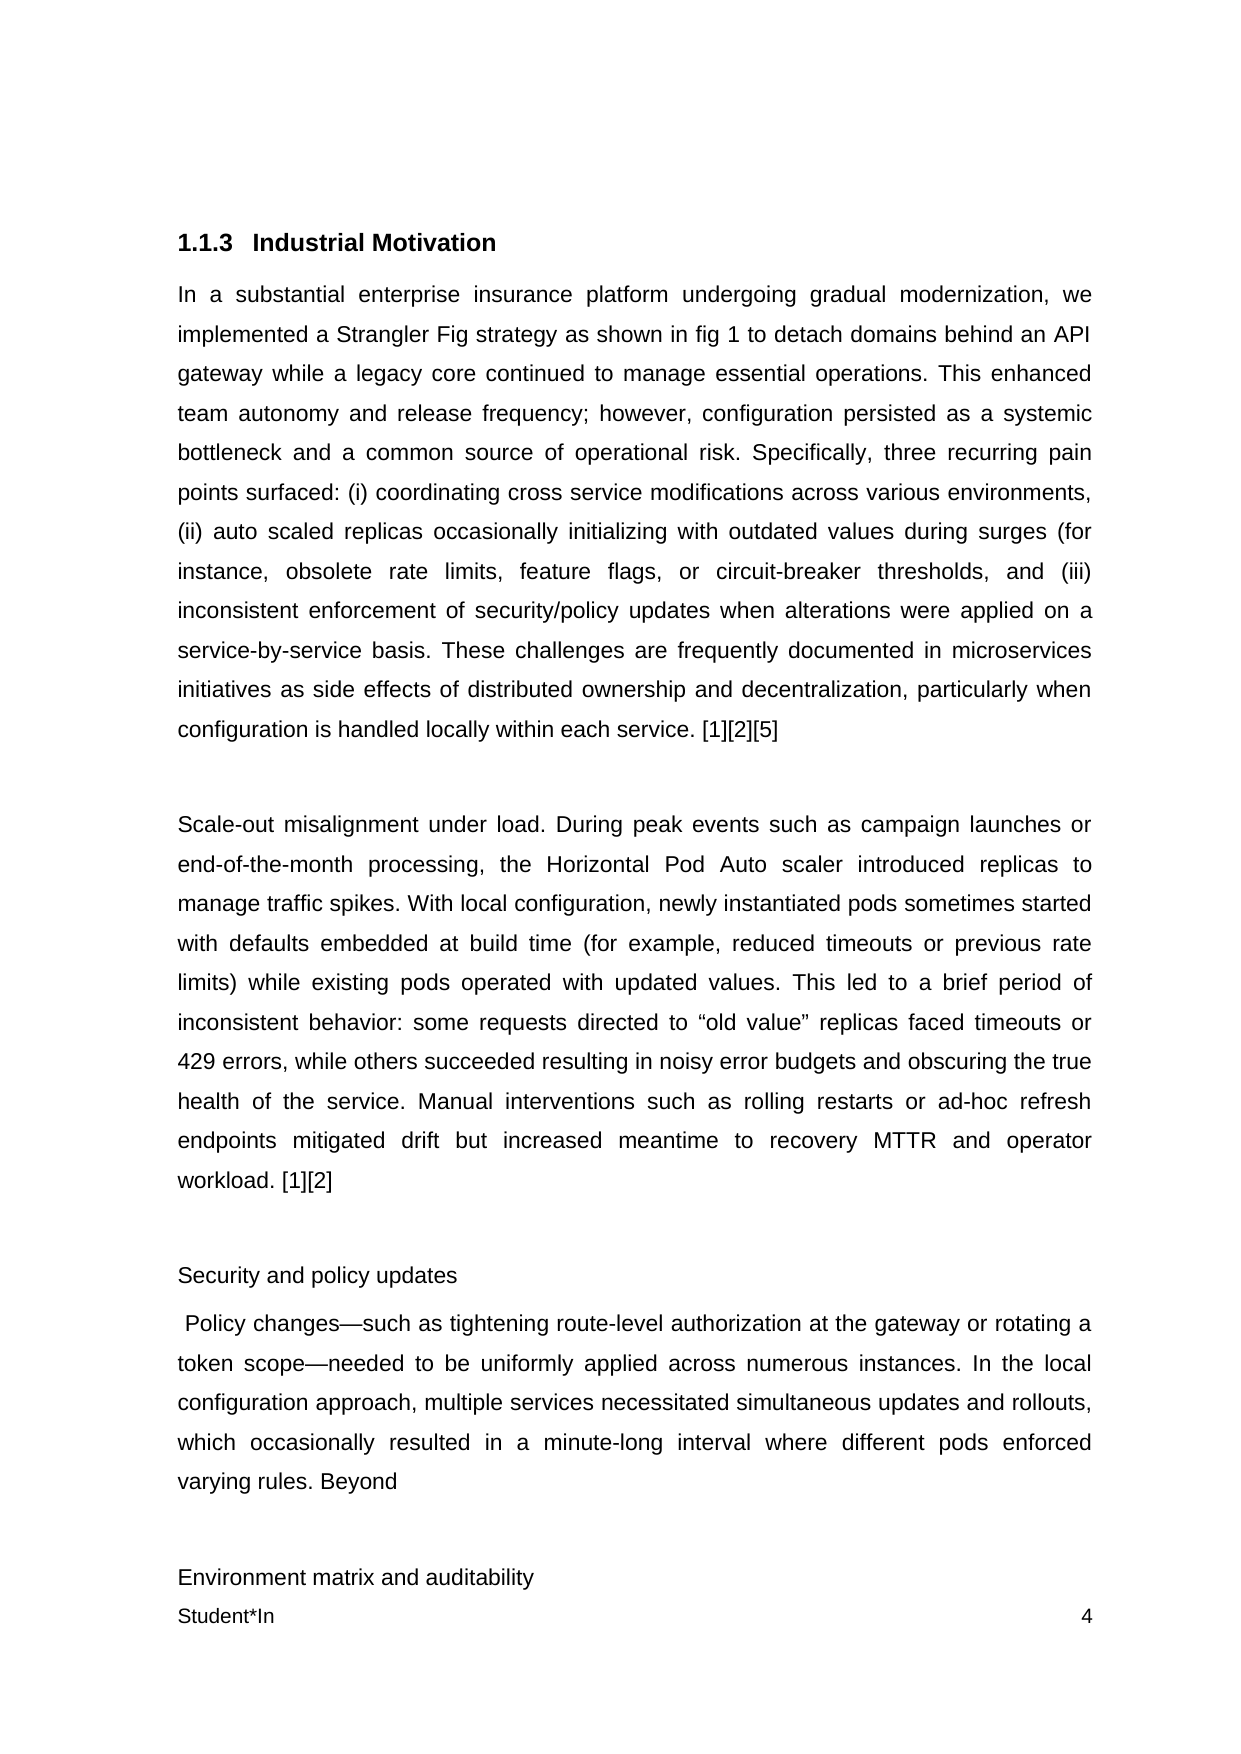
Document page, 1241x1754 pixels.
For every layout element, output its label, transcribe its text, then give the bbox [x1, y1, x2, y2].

subtitle Industrial Motivation [177, 227, 1092, 256]
text Security and policy updates [177, 1262, 1092, 1288]
text Scale-out misalignment under load. During peak events such as campaign launches or end-of-the-month processing, the Horizontal Pod Auto scaler introduced replicas to manage traffic spikes. With local configuration, newly instantiated pods sometimes started with defaults embedded at build time (for example, reduced timeouts or previous rate limits) while existing pods operated with updated values. This led to a brief period of inconsistent behavior: some requests directed to “old value” replicas faced timeouts or 429 errors, while others succeeded resulting in noisy error budgets and obscuring the true health of the service. Manual interventions such as rolling restarts or ad-hoc refresh endpoints mitigated drift but increased meantime to recovery MTTR and operator workload. [1][2] [177, 811, 1092, 1193]
text In a substantial enterprise insurance platform undergoing gradual modernization, we implemented a Strangler Fig strategy as shown in fig 1 to detach domains behind an API gateway while a legacy core continued to manage essential operations. This enhanced team autonomy and release frequency; however, configuration persisted as a systemic bottleneck and a common source of operational risk. Specifically, three recurring pain points surfaced: (i) coordinating cross service modifications across various environments, (ii) auto scaled replicas occasionally initializing with outdated values during surges (for instance, obsolete rate limits, feature flags, or circuit-breaker thresholds, and (iii) inconsistent enforcement of security/policy updates when alterations were applied on a service-by-service basis. These challenges are frequently documented in microservices initiatives as side effects of distributed ownership and decentralization, particularly when configuration is handled locally within each service. [1][2][5] [177, 281, 1092, 742]
text Policy changes—such as tightening route-level authorization at the gateway or rotating a token scope—needed to be uniformly applied across numerous instances. In the local configuration approach, multiple services necessitated simultaneous updates and rollouts, which occasionally resulted in a minute-long interval where different pods enforced varying rules. Beyond [177, 1310, 1092, 1494]
text Environment matrix and auditability [177, 1563, 1092, 1590]
